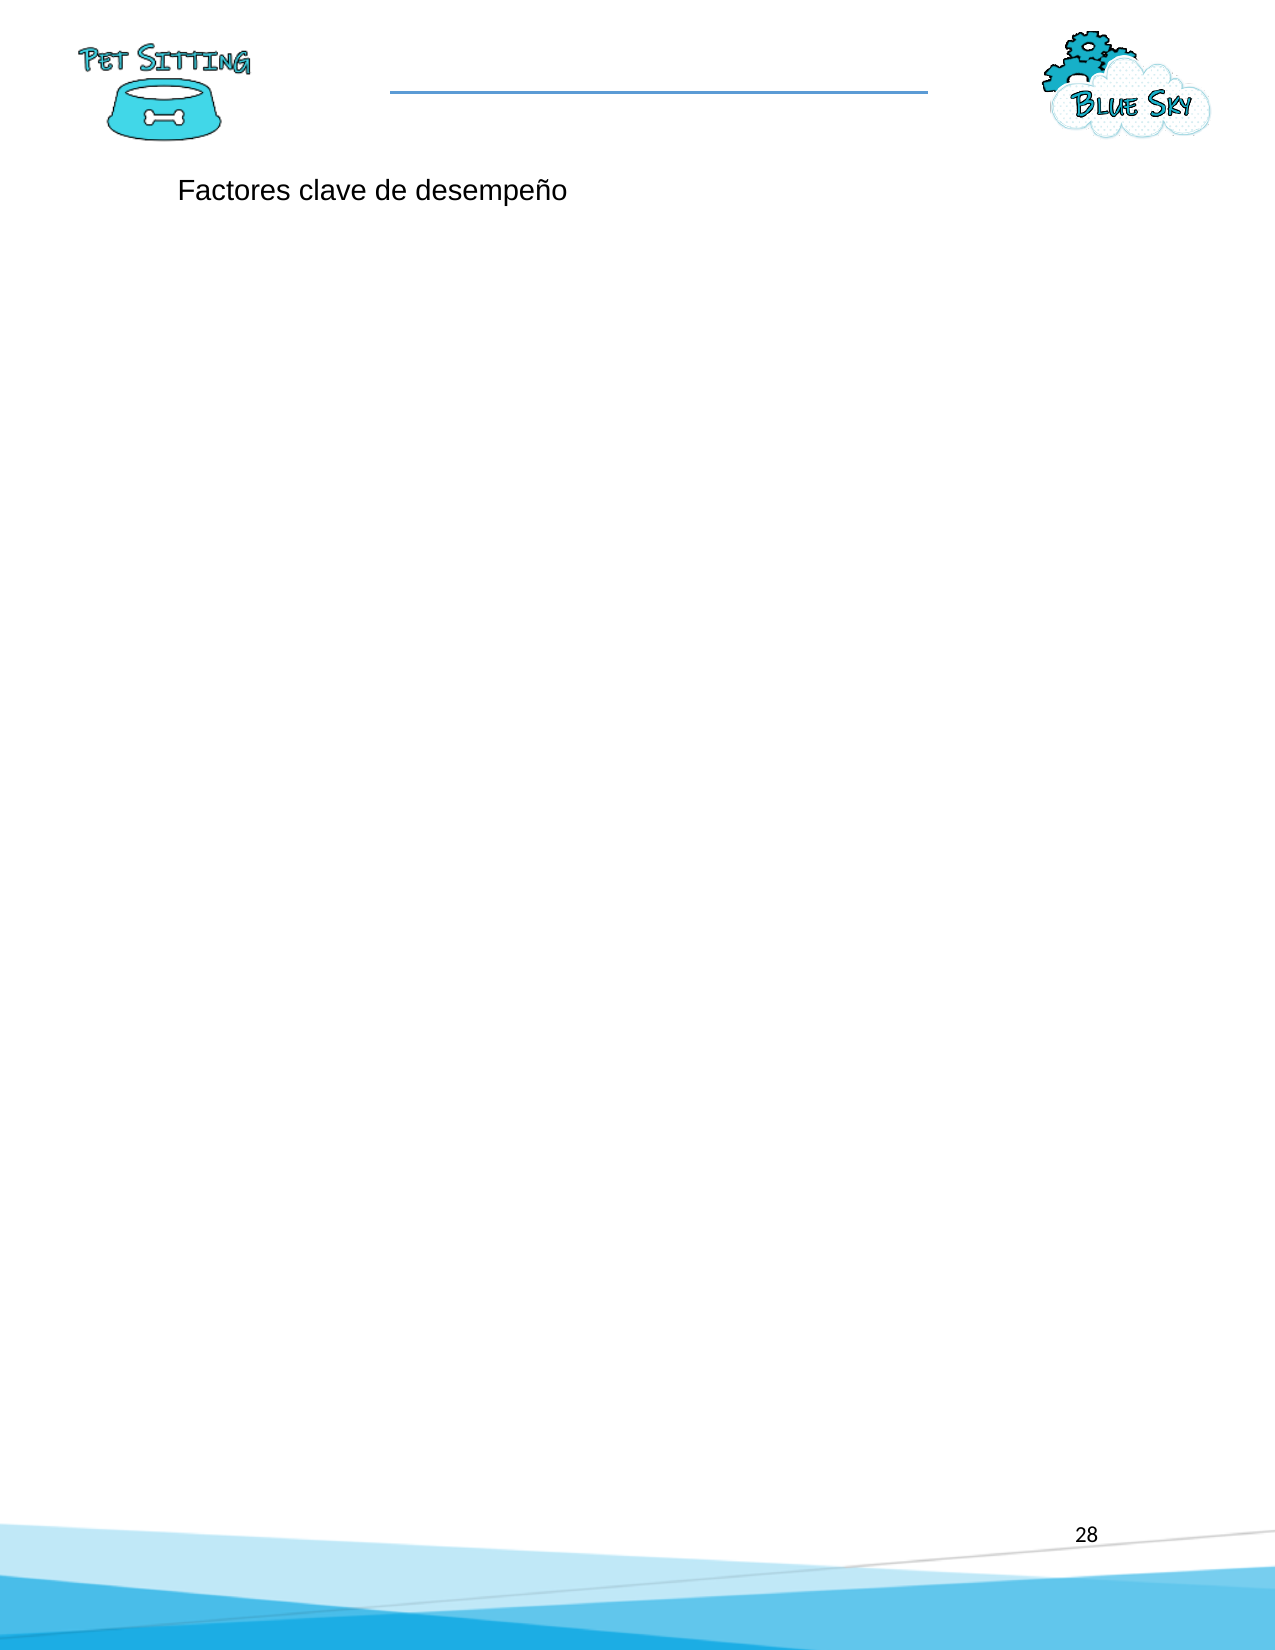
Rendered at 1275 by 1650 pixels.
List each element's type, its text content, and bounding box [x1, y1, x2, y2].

picture [71, 31, 260, 148]
picture [1036, 31, 1216, 143]
subtitle Factores clave de desempeño [177, 173, 1098, 206]
picture [0, 1487, 1275, 1650]
